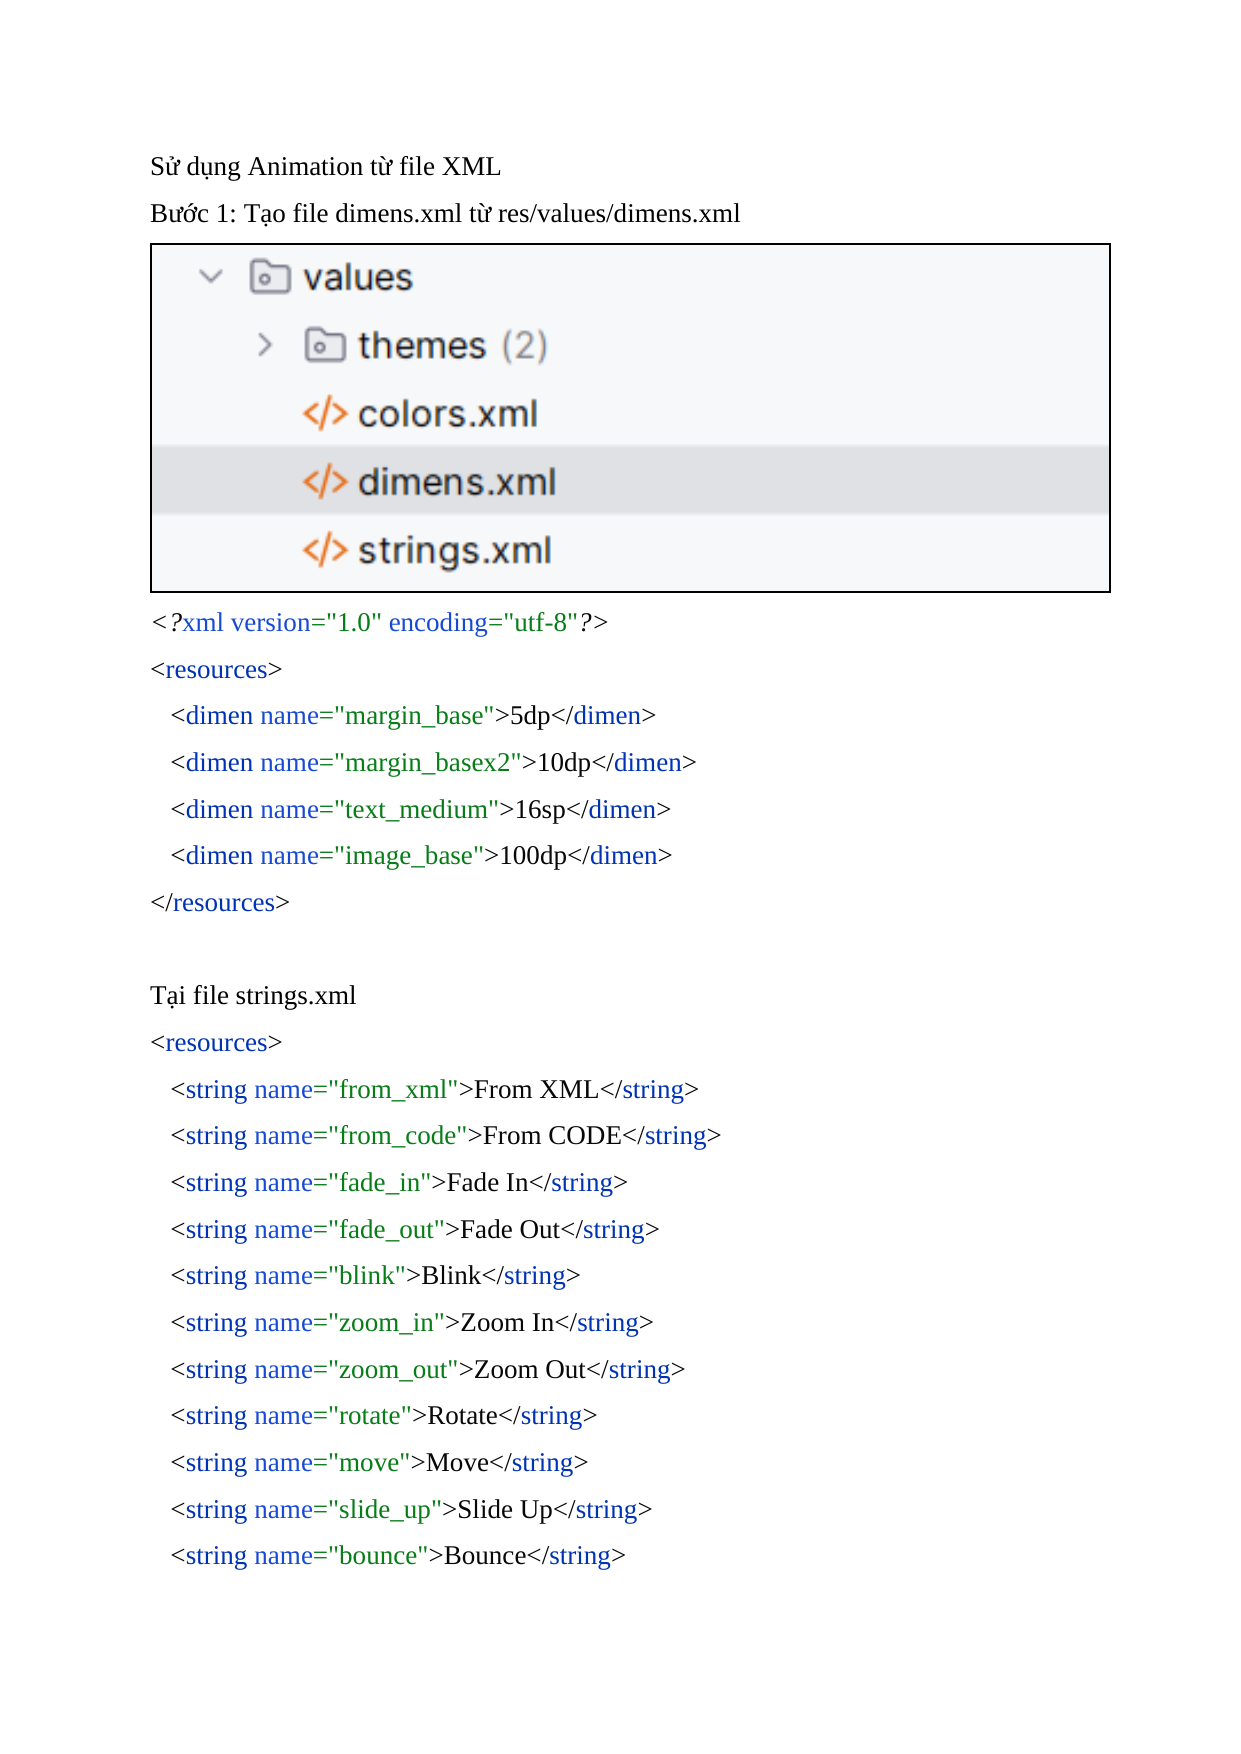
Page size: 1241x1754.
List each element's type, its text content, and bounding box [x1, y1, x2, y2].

text <resources> [150, 653, 1090, 684]
text <string name="blink">Blink</string> [150, 1259, 1090, 1291]
text <resources> [150, 1026, 1090, 1057]
text <string name="zoom_out">Zoom Out</string> [150, 1353, 1090, 1384]
text <dimen name="margin_base">5dp</dimen> [150, 699, 1090, 731]
text <string name="slide_up">Slide Up</string> [150, 1493, 1090, 1524]
text <string name="from_code">From CODE</string> [150, 1119, 1090, 1151]
text <dimen name="image_base">100dp</dimen> [150, 839, 1090, 871]
text <string name="bounce">Bounce</string> [150, 1539, 1090, 1571]
text <string name="rotate">Rotate</string> [150, 1399, 1090, 1431]
text <string name="fade_in">Fade In</string> [150, 1166, 1090, 1197]
picture [152, 245, 1109, 591]
text Bước 1: Tạo file dimens.xml từ res/values/dimens.xml [150, 197, 1090, 228]
text <?xml version="1.0" encoding="utf-8"?> [150, 606, 1090, 637]
text <dimen name="margin_basex2">10dp</dimen> [150, 746, 1090, 777]
text <string name="fade_out">Fade Out</string> [150, 1213, 1090, 1244]
text <string name="zoom_in">Zoom In</string> [150, 1306, 1090, 1337]
text Sử dụng Animation từ file XML [150, 150, 1090, 181]
text <string name="move">Move</string> [150, 1446, 1090, 1477]
text <dimen name="text_medium">16sp</dimen> [150, 793, 1090, 824]
text </resources> [150, 886, 1090, 917]
text Tại file strings.xml [150, 979, 1090, 1011]
text <string name="from_xml">From XML</string> [150, 1073, 1090, 1104]
